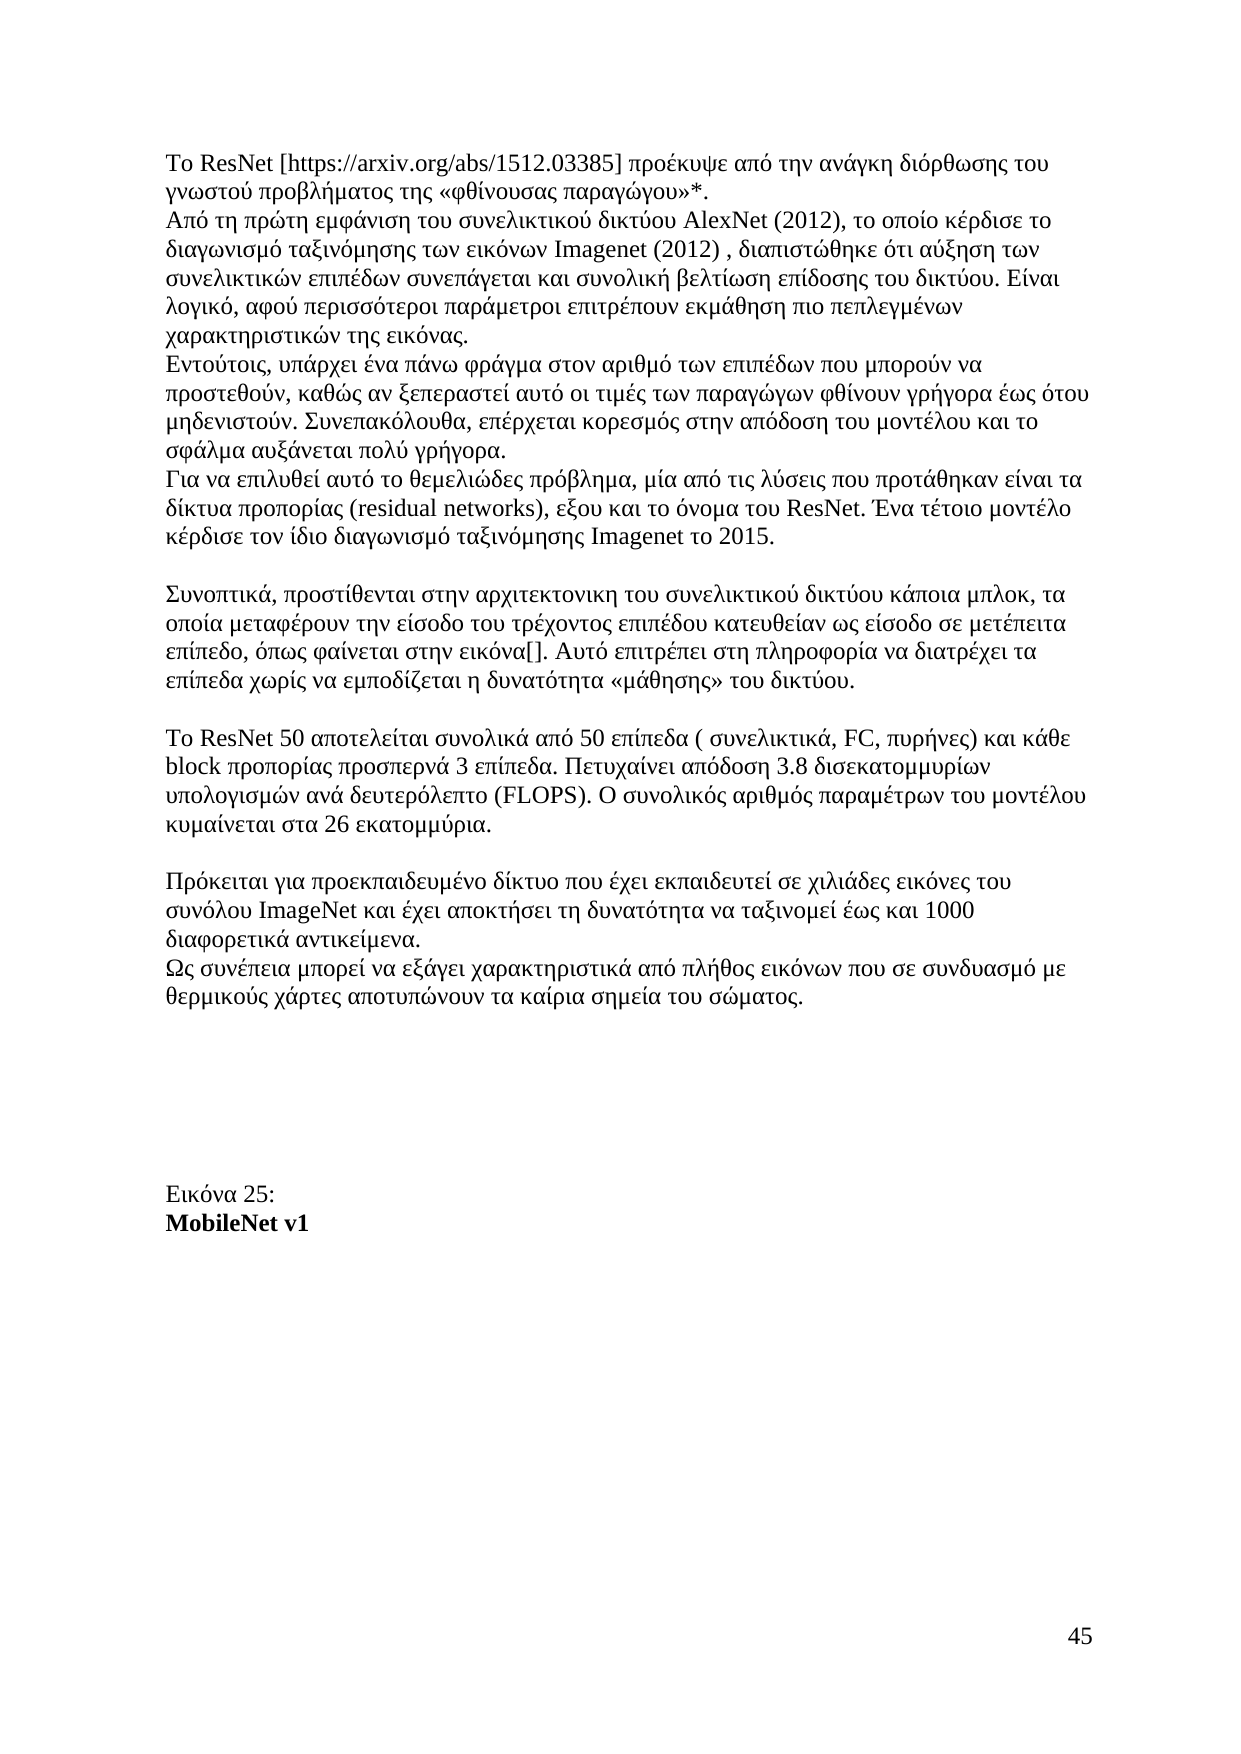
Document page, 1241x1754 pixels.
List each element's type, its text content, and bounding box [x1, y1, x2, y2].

text Εντούτοις, υπάρχει ένα πάνω φράγμα στον αριθμό των επιπέδων που μπορούν να προστεθούν, καθώς αν ξεπεραστεί αυτό οι τιμές των παραγώγων φθίνουν γρήγορα έως ότου μηδενιστούν. Συνεπακόλουθα, επέρχεται κορεσμός στην απόδοση του μοντέλου και το σφάλμα αυξάνεται πολύ γρήγορα. [165, 349, 1092, 464]
text Συνοπτικά, προστίθενται στην αρχιτεκτονικη του συνελικτικού δικτύου κάποια μπλοκ, τα οποία μεταφέρουν την είσοδο του τρέχοντος επιπέδου κατευθείαν ως είσοδο σε μετέπειτα επίπεδο, όπως φαίνεται στην εικόνα[]. Αυτό επιτρέπει στη πληροφορία να διατρέχει τα επίπεδα χωρίς να εμποδίζεται η δυνατότητα «μάθησης» του δικτύου. [165, 579, 1092, 694]
text Το ResNet 50 αποτελείται συνολικά από 50 επίπεδα ( συνελικτικά, FC, πυρήνες) και κάθε block προπορίας προσπερνά 3 επίπεδα. Πετυχαίνει απόδοση 3.8 δισεκατομμυρίων υπολογισμών ανά δευτερόλεπτο (FLOPS). Ο συνολικός αριθμός παραμέτρων του μοντέλου κυμαίνεται στα 26 εκατομμύρια. [165, 723, 1092, 838]
text Εικόνα 25: [165, 1179, 1092, 1208]
text Από τη πρώτη εμφάνιση του συνελικτικού δικτύου AlexNet (2012), το οποίο κέρδισε το διαγωνισμό ταξινόμησης των εικόνων Imagenet (2012) , διαπιστώθηκε ότι αύξηση των συνελικτικών επιπέδων συνεπάγεται και συνολική βελτίωση επίδοσης του δικτύου. Είναι λογικό, αφού περισσότεροι παράμετροι επιτρέπουν εκμάθηση πιο πεπλεγμένων χαρακτηριστικών της εικόνας. [165, 205, 1092, 349]
text Πρόκειται για προεκπαιδευμένο δίκτυο που έχει εκπαιδευτεί σε χιλιάδες εικόνες του συνόλου ImageNet και έχει αποκτήσει τη δυνατότητα να ταξινομεί έως και 1000 διαφορετικά αντικείμενα. Ως συνέπεια μπορεί να εξάγει χαρακτηριστικά από πλήθος εικόνων που σε συνδυασμό με θερμικούς χάρτες αποτυπώνουν τα καίρια σημεία του σώματος. [165, 866, 1092, 1010]
text MobileNet v1 [165, 1208, 1092, 1236]
text Το ResNet [https://arxiv.org/abs/1512.03385] προέκυψε από την ανάγκη διόρθωσης του γνωστού προβλήματος της «φθίνουσας παραγώγου»*. [165, 148, 1092, 205]
text Για να επιλυθεί αυτό το θεμελιώδες πρόβλημα, μία από τις λύσεις που προτάθηκαν είναι τα δίκτυα προπορίας (residual networks), εξου και το όνομα του ResNet. Ένα τέτοιο μοντέλο κέρδισε τον ίδιο διαγωνισμό ταξινόμησης Imagenet το 2015. [165, 464, 1092, 550]
